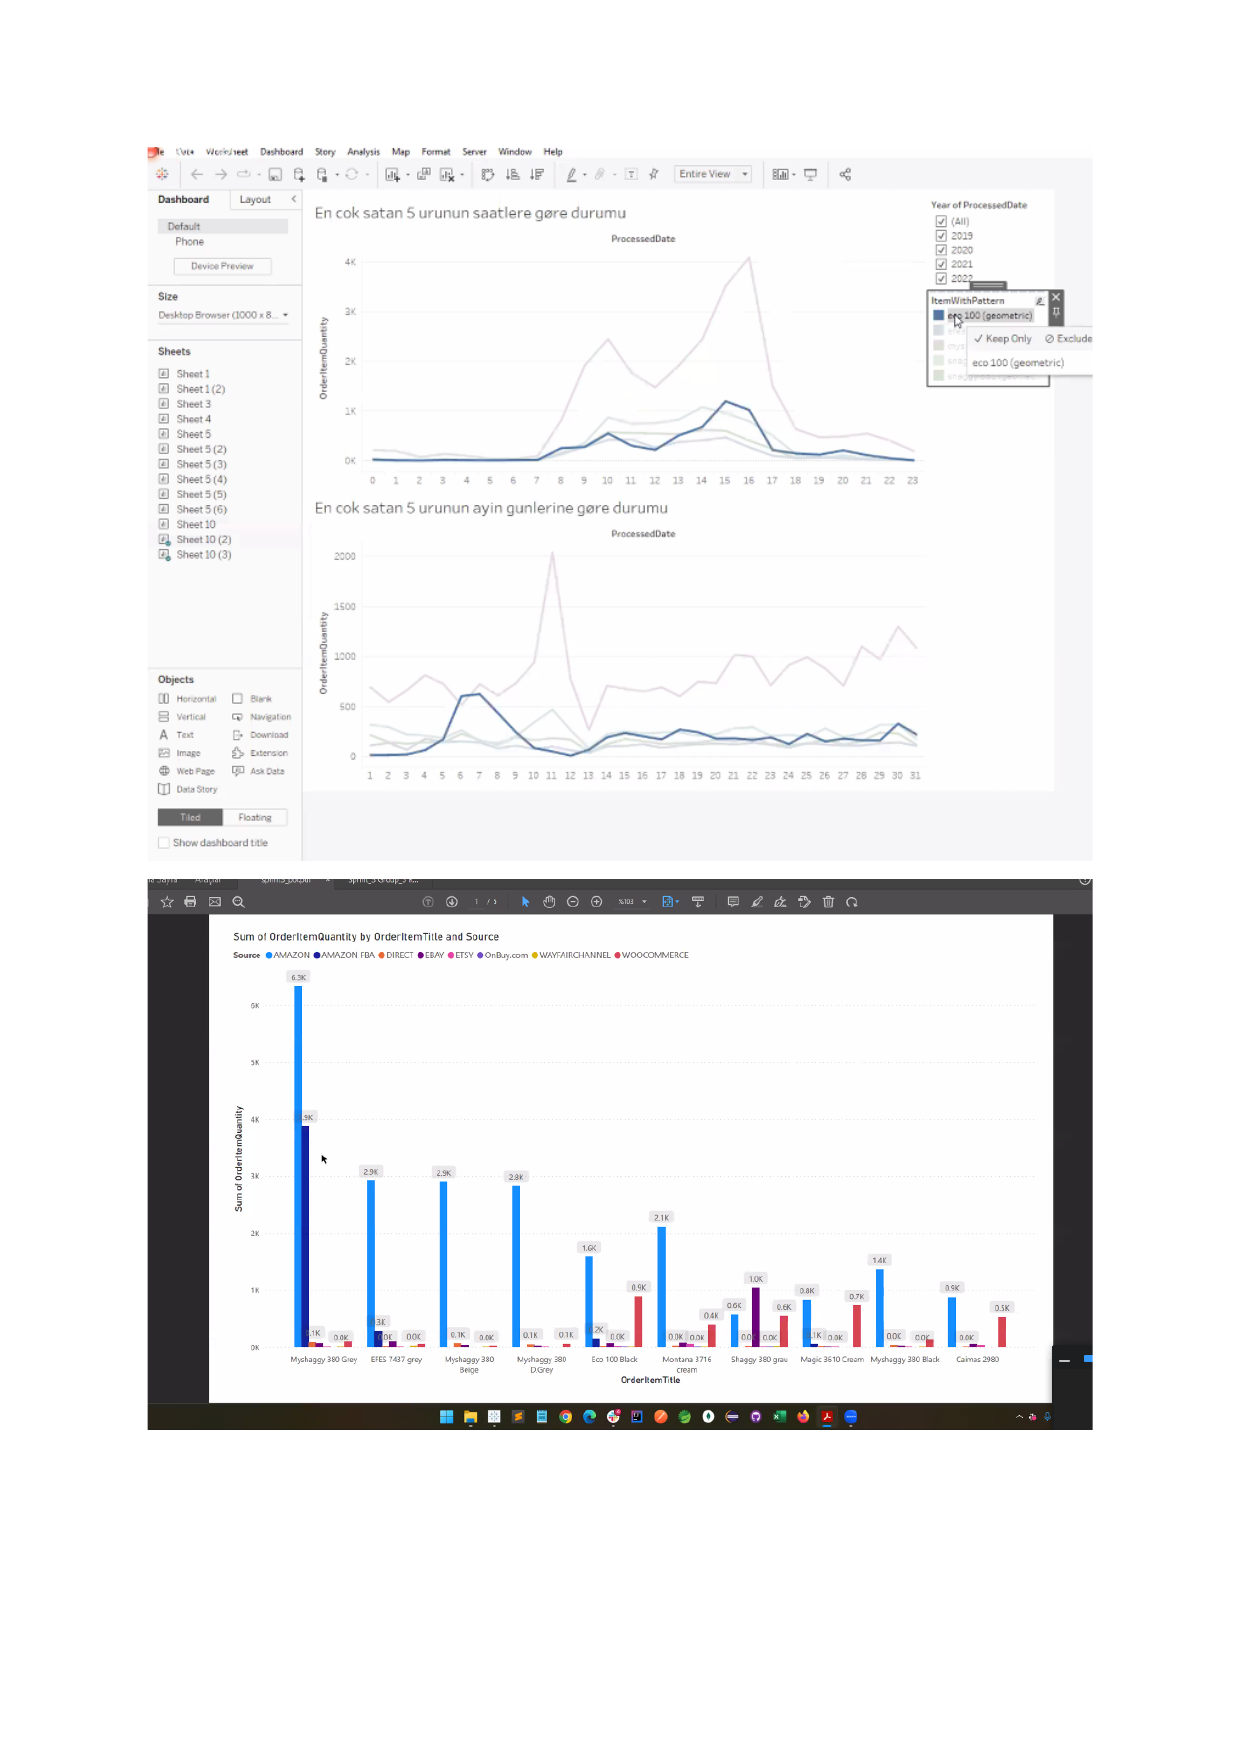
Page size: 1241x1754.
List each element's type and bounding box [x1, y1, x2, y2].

picture [147, 147, 1093, 861]
picture [147, 879, 1093, 1430]
